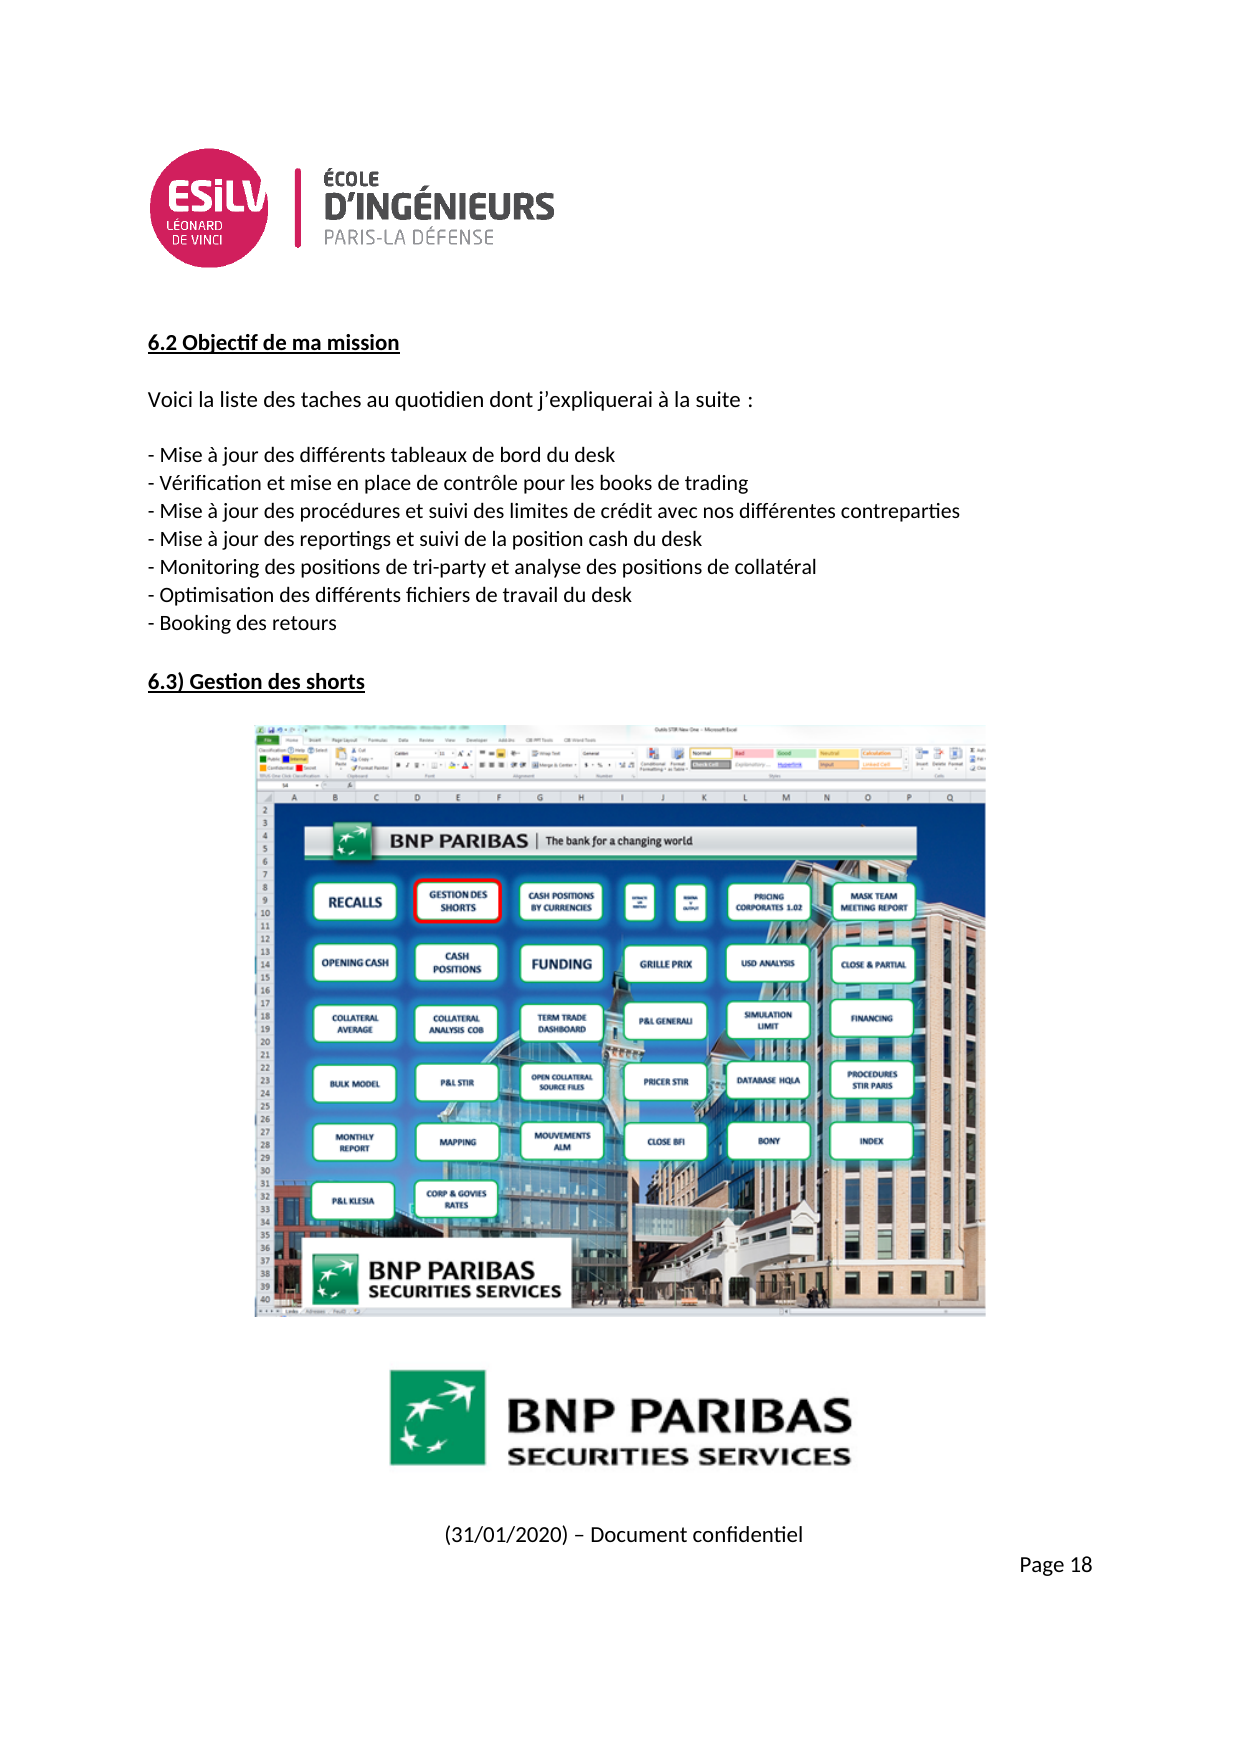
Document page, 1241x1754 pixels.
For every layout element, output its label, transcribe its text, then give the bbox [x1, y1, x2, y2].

text 6.3) Gestion des shorts [148, 667, 1093, 695]
text - Optimisation des différents fichiers de travail du desk [148, 582, 1093, 608]
text - Monitoring des positions de tri-party et analyse des positions de collatéral [148, 553, 1093, 580]
text 6.2 Objectif de ma mission [148, 328, 1093, 356]
picture [254, 725, 986, 1519]
picture [147, 147, 555, 268]
text (31/01/2020) – Document confidentiel [223, 1520, 1093, 1548]
text - Mise à jour des différents tableaux de bord du desk [148, 441, 1093, 468]
text Voici la liste des taches au quotidien dont j’expliquerai à la suite : [148, 385, 1093, 413]
text - Mise à jour des procédures et suivi des limites de crédit avec nos différentes contreparties [148, 497, 1093, 524]
text - Vérification et mise en place de contrôle pour les books de trading [148, 469, 1093, 496]
text - Mise à jour des reportings et suivi de la position cash du desk [148, 526, 1093, 552]
text Page 18 [223, 1550, 1093, 1578]
text - Booking des retours [148, 609, 1093, 636]
